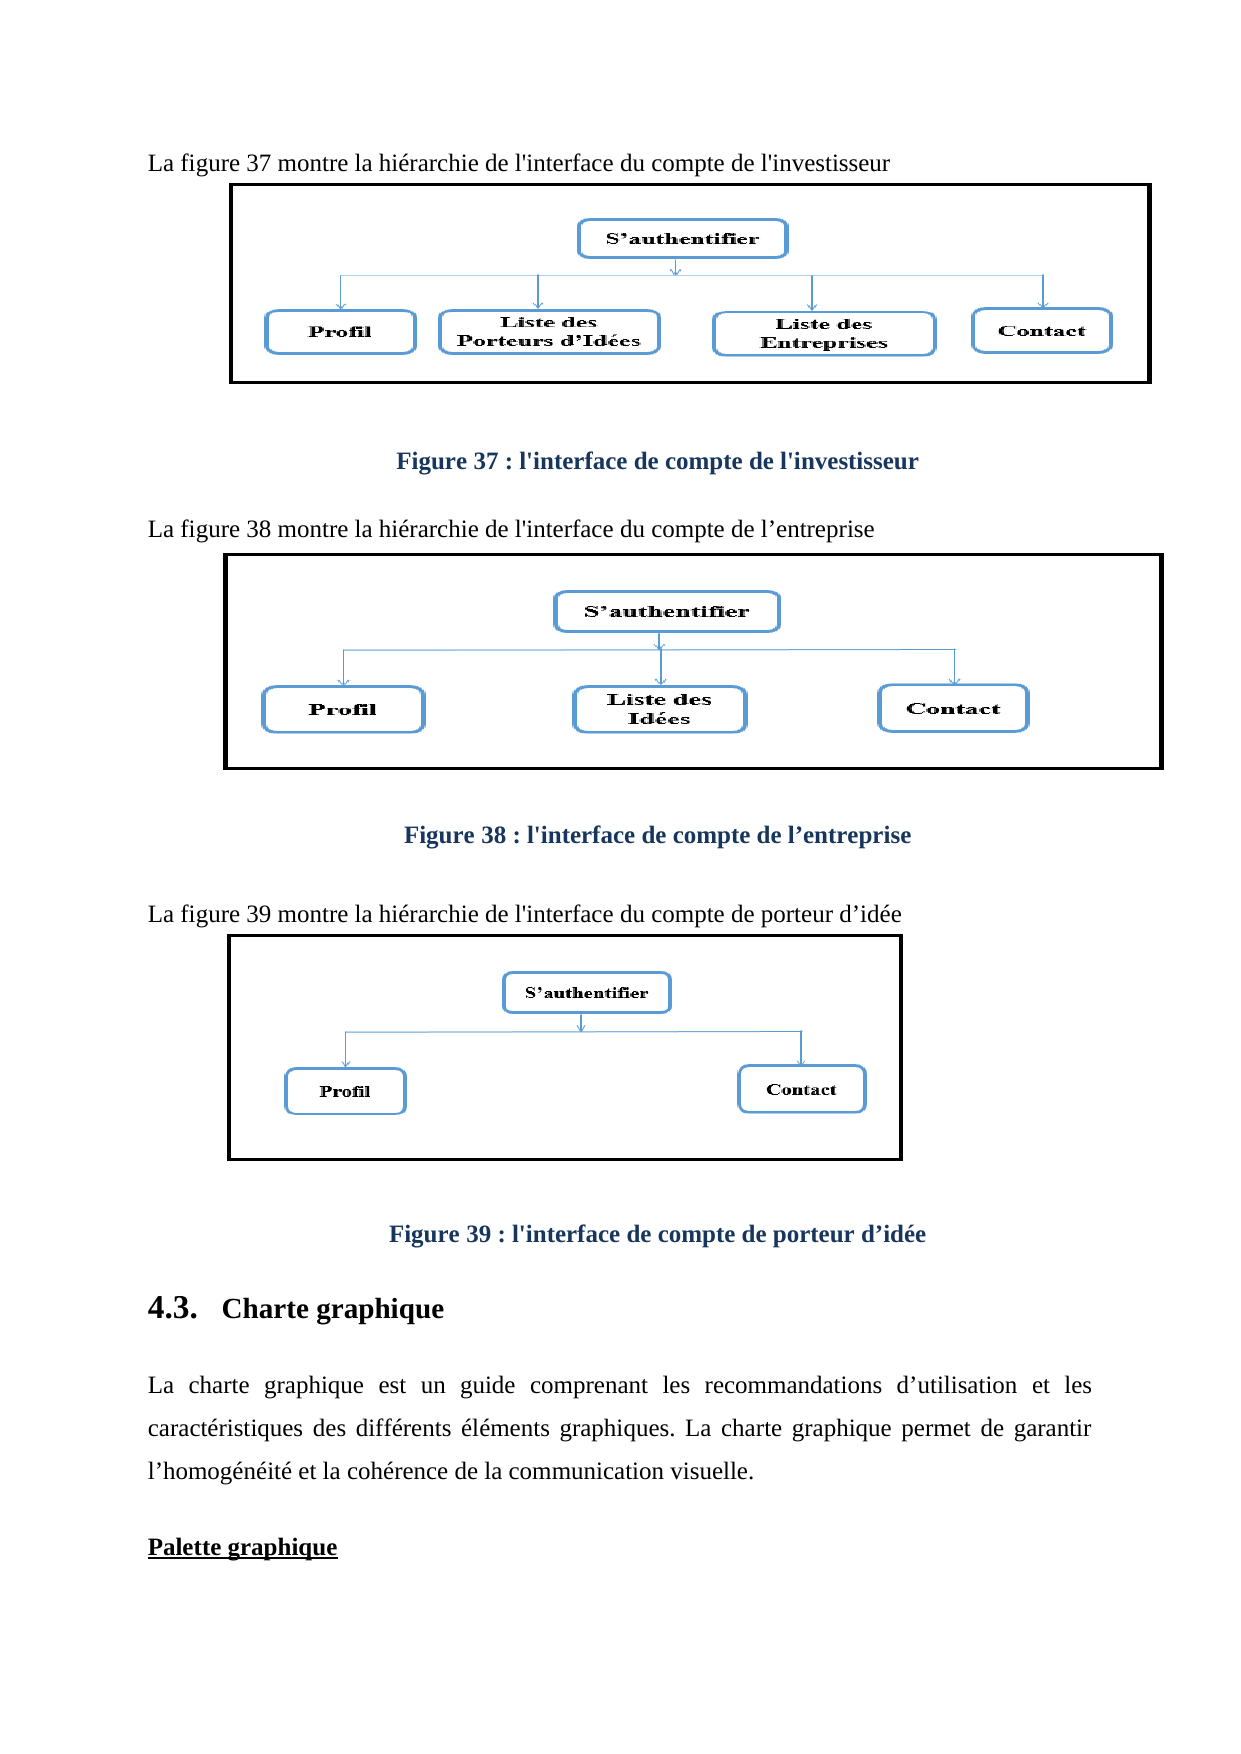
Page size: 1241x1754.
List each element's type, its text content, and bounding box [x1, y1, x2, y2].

picture [222, 546, 1241, 796]
picture [222, 931, 909, 1166]
list Charte graphique [148, 1287, 1093, 1326]
list Palette graphique [148, 1532, 1093, 1561]
list La figure 37 montre la hiérarchie de l'interface du compte de l'investisseur [148, 148, 1093, 176]
text La charte graphique est un guide comprenant les recommandations d’utilisation et les caractéristiques des différents éléments graphiques. La charte graphique permet de garantir l’homogénéité et la cohérence de la communication visuelle. [148, 1370, 1093, 1485]
picture [222, 180, 1173, 393]
list La figure 38 montre la hiérarchie de l'interface du compte de l’entreprise [148, 514, 1093, 543]
list La figure 39 montre la hiérarchie de l'interface du compte de porteur d’idée [148, 899, 1093, 927]
